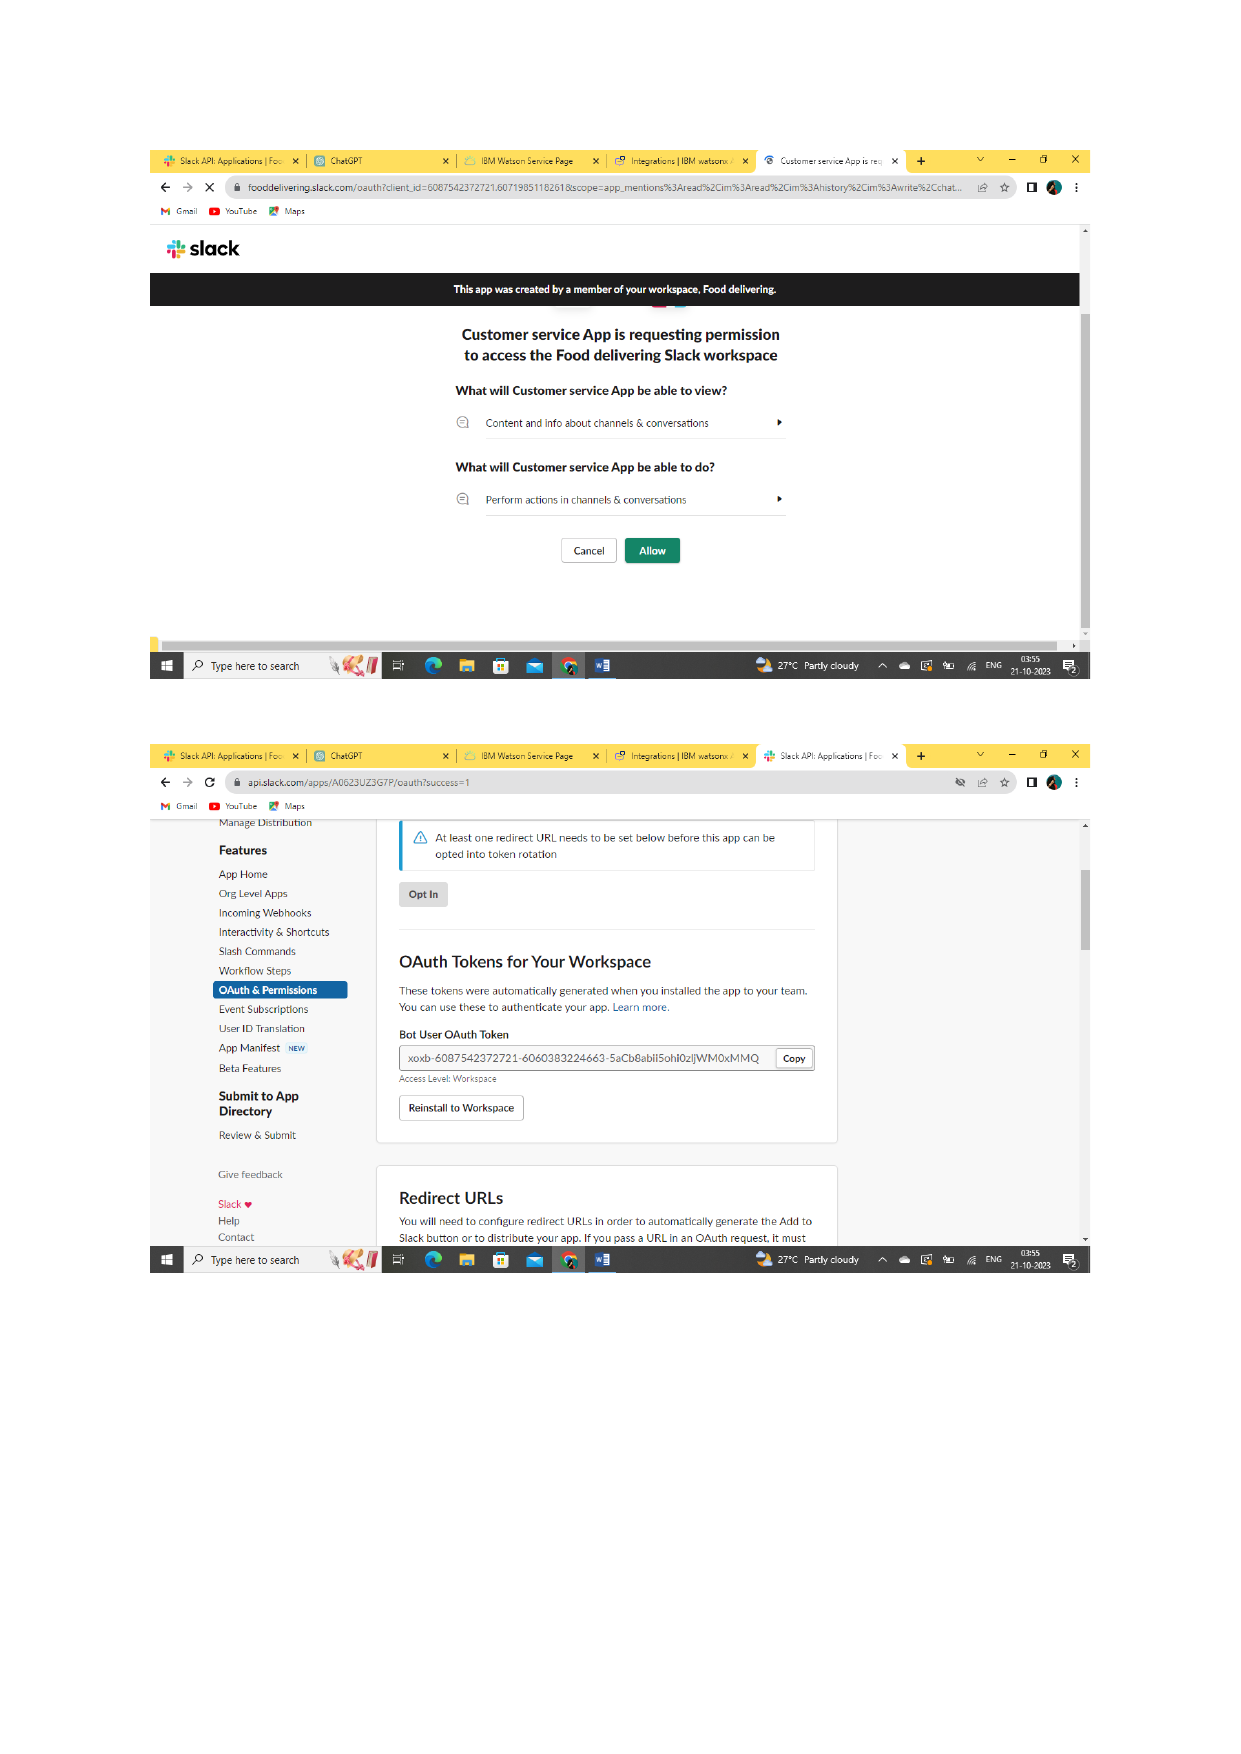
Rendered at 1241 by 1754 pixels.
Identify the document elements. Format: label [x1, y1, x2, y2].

picture [150, 150, 1091, 679]
picture [150, 744, 1091, 1273]
